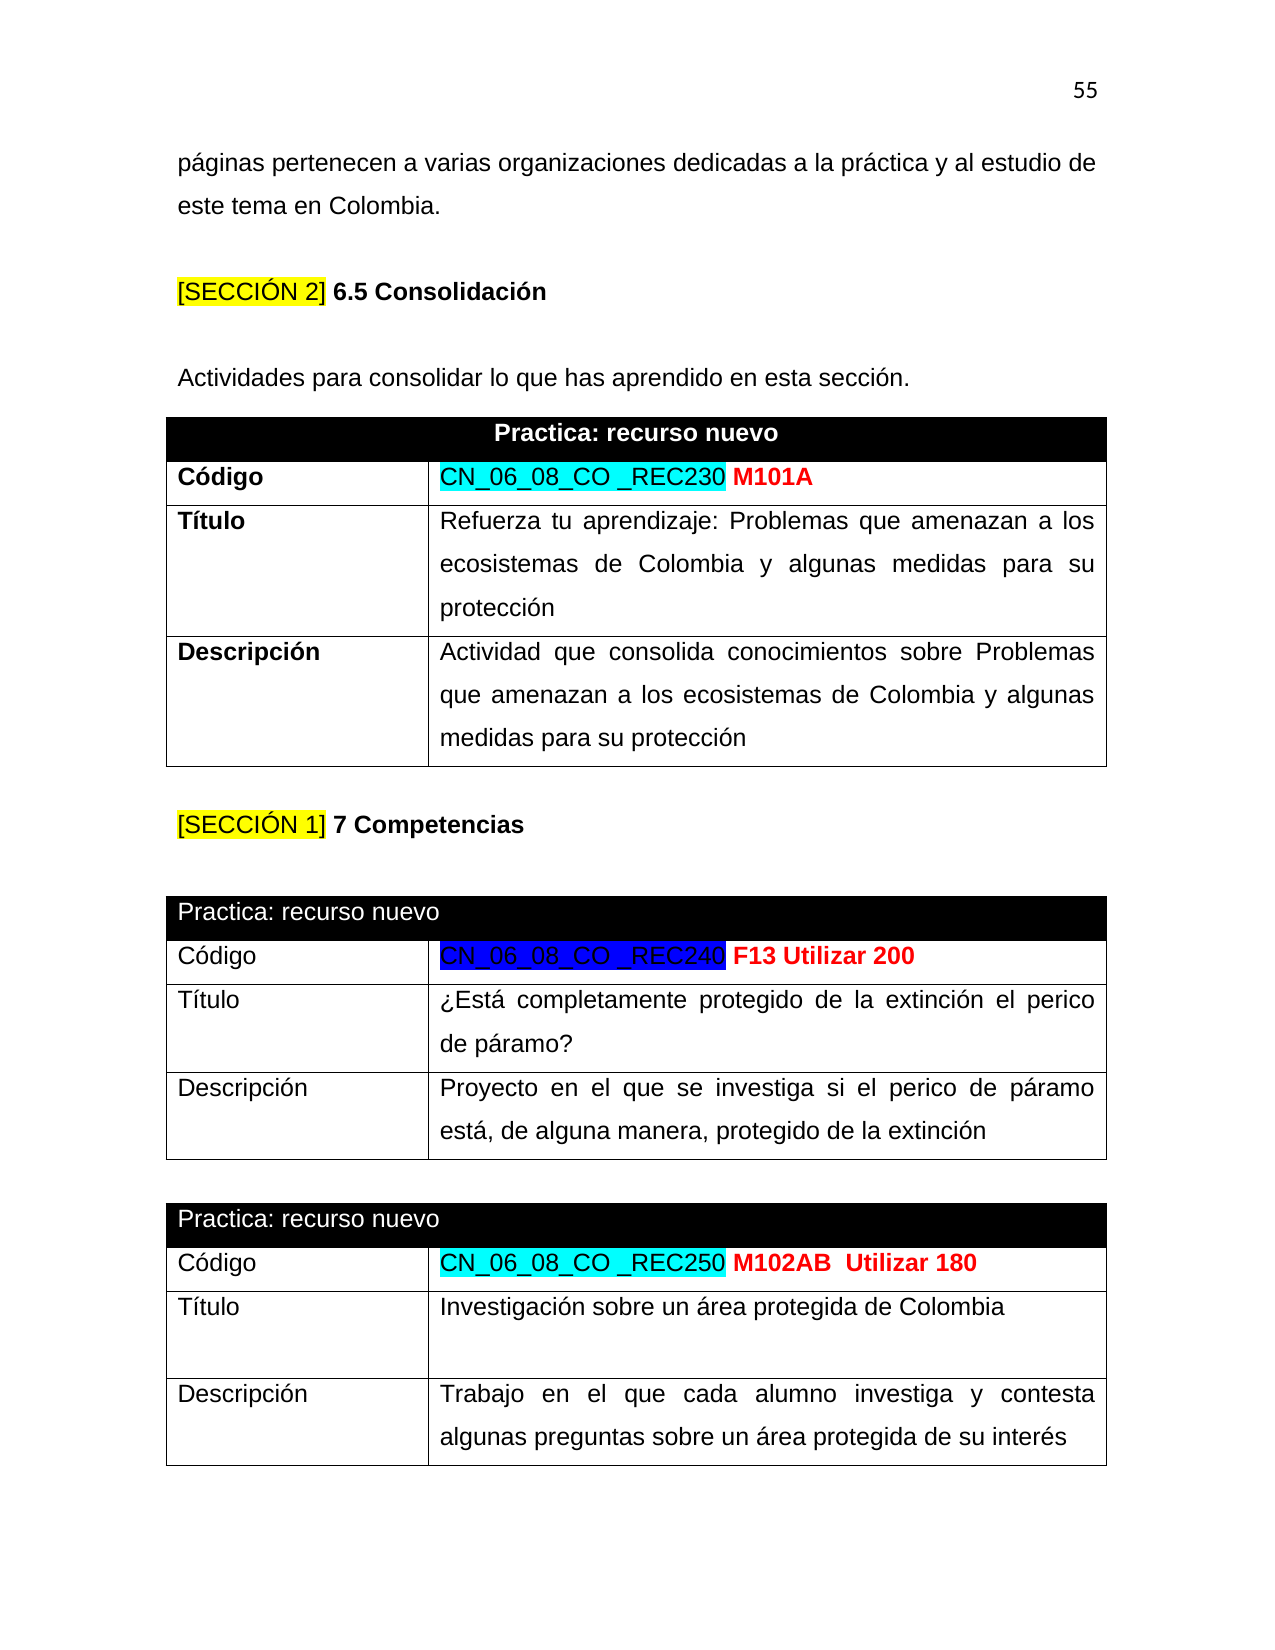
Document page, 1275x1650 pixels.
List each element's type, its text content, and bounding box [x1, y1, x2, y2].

table_cell Refuerza tu aprendizaje: Problemas que amenazan a los ecosistemas de Colombia y algunas medidas para su protección [429, 506, 1106, 636]
table_cell Descripción [167, 637, 428, 766]
table_cell Investigación sobre un área protegida de Colombia [429, 1292, 1106, 1378]
table_cell CN_06_08_CO _REC230 M101A [429, 462, 1106, 505]
text Actividades para consolidar lo que has aprendido en esta sección. [177, 363, 1098, 392]
table_cell Actividad que consolida conocimientos sobre Problemas que amenazan a los ecosistemas de Colombia y algunas medidas para su protección [429, 637, 1106, 766]
text [SECCIÓN 1] 7 Competencias [326, 810, 1098, 839]
table_header Practica: recurso nuevo [167, 897, 1106, 940]
text [SECCIÓN 2] 6.5 Consolidación [326, 277, 1098, 306]
table_cell Título [167, 1292, 428, 1378]
table_cell CN_06_08_CO _REC250 M102AB Utilizar 180 [429, 1248, 1106, 1291]
table_cell ¿Está completamente protegido de la extinción el perico de páramo? [429, 985, 1106, 1072]
table_cell Título [167, 985, 428, 1072]
table_cell Código [167, 462, 428, 505]
table_header Practica: recurso nuevo [167, 1204, 1106, 1247]
table_header Practica: recurso nuevo [167, 418, 1106, 461]
table_cell Descripción [167, 1379, 428, 1465]
table_cell Descripción [167, 1073, 428, 1159]
table_cell CN_06_08_CO _REC240 F13 Utilizar 200 [429, 941, 1106, 984]
table_cell Código [167, 941, 428, 984]
table_cell Código [167, 1248, 428, 1291]
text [177, 148, 1098, 219]
table_cell Trabajo en el que cada alumno investiga y contesta algunas preguntas sobre un área protegida de su interés [429, 1379, 1106, 1465]
table_cell Proyecto en el que se investiga si el perico de páramo está, de alguna manera, protegido de la extinción [429, 1073, 1106, 1159]
table_cell Título [167, 506, 428, 636]
